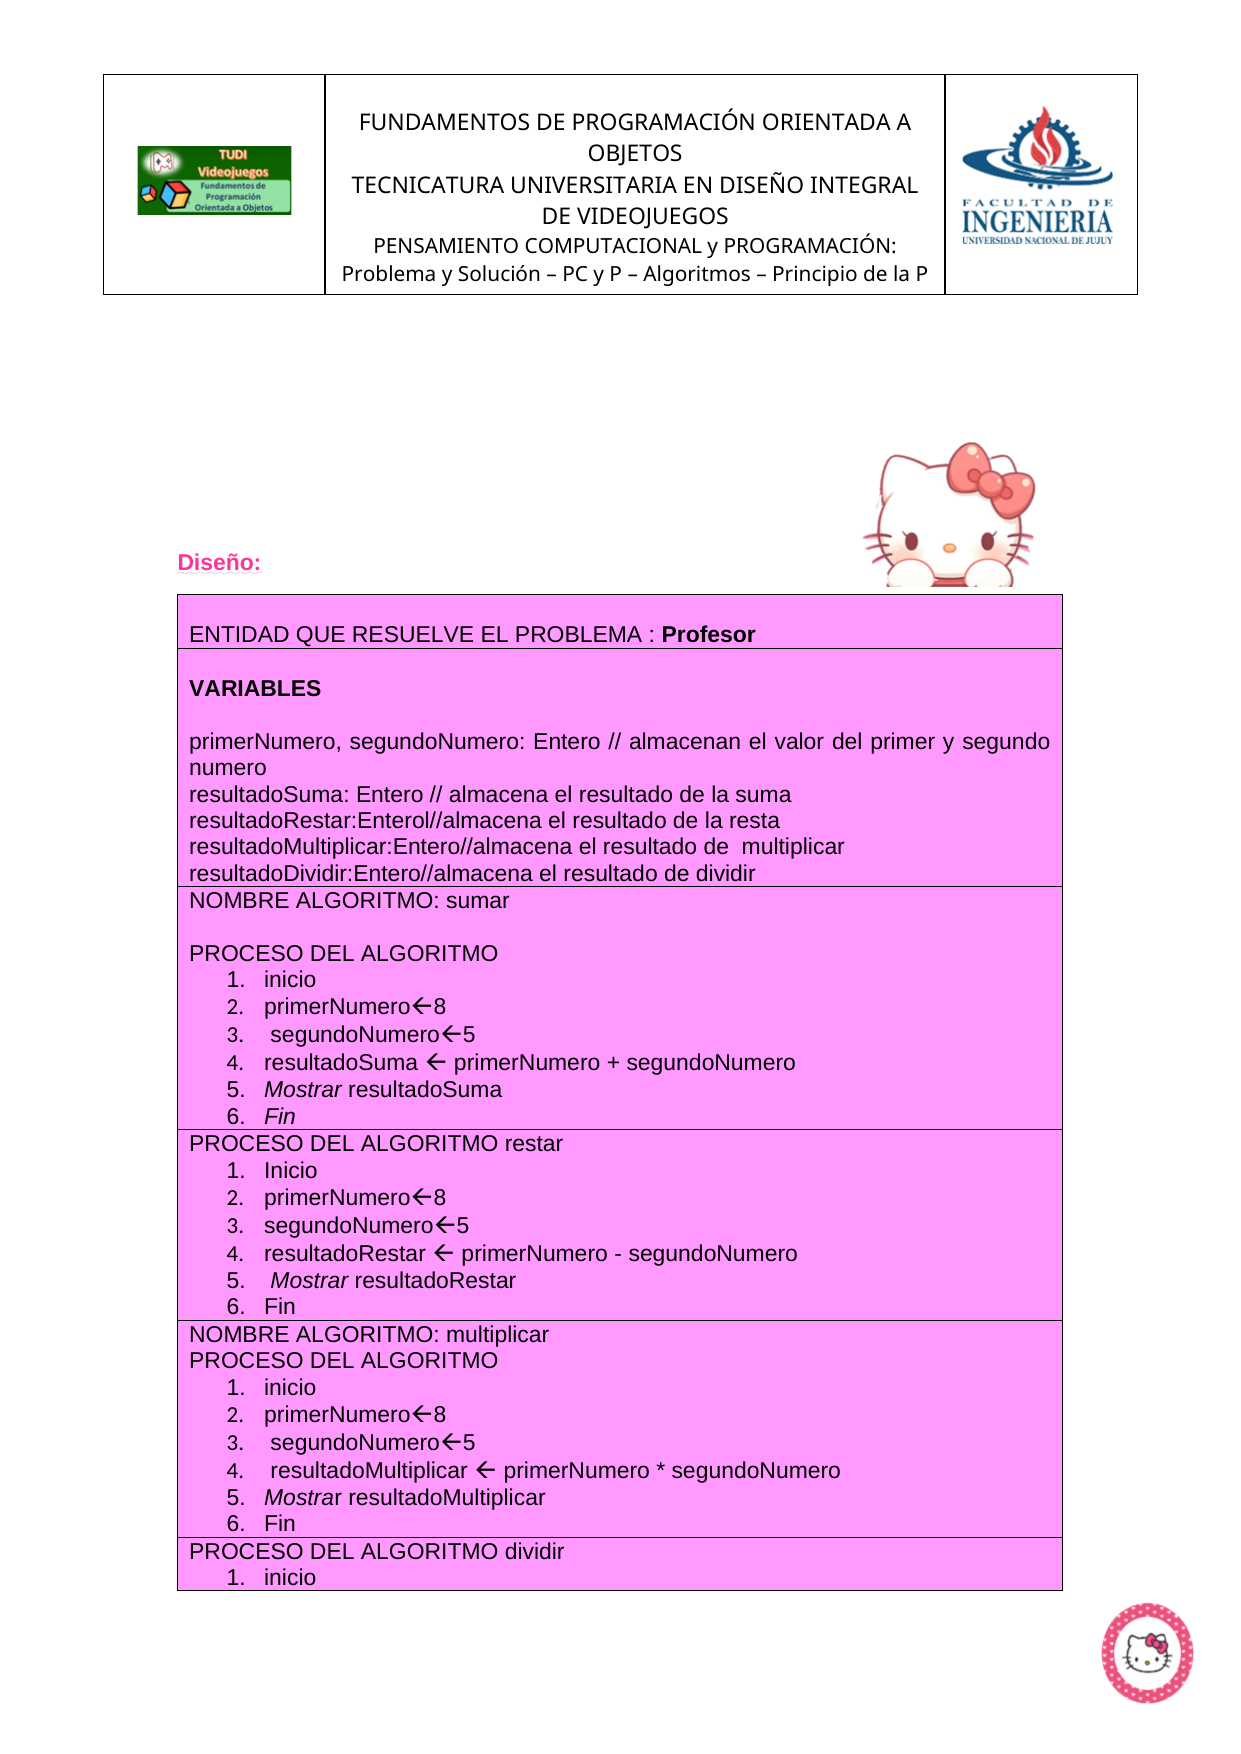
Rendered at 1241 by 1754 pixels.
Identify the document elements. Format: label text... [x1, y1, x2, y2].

table_cell NOMBRE ALGORITMO: sumar PROCESO DEL ALGORITMO inicio primerNumero8 segundoNumero5 resultadoSuma primerNumero + segundoNumero Mostrar resultadoSuma Fin [178, 887, 1062, 1129]
picture [1096, 1598, 1199, 1716]
table_header ENTIDAD QUE RESUELVE EL PROBLEMA : Profesor [178, 595, 1062, 648]
picture [137, 146, 292, 215]
table_cell VARIABLES primerNumero, segundoNumero: Entero // almacenan el valor del primer y segundo numero resultadoSuma: Entero // almacena el resultado de la suma resultadoRestar:Enterol//almacena el resultado de la resta resultadoMultiplicar:Entero//almacena el resultado de multiplicar resultadoDividir:Entero//almacena el resultado de dividir [178, 649, 1062, 886]
picture [962, 106, 1113, 244]
table_cell NOMBRE ALGORITMO: multiplicar PROCESO DEL ALGORITMO inicio primerNumero8 segundoNumero5 resultadoMultiplicar primerNumero * segundoNumero Mostrar resultadoMultiplicar Fin [178, 1321, 1062, 1537]
table_cell PROCESO DEL ALGORITMO dividir inicio primerNumero8 segundoNumero5 resultadoDividir primerNumero / segundoNumero Mostrar resultadoDividir Fin [178, 1538, 1062, 1590]
text Diseño: [177, 549, 1063, 575]
table_cell PROCESO DEL ALGORITMO restar Inicio primerNumero8 segundoNumero5 resultadoRestar primerNumero - segundoNumero Mostrar resultadoRestar Fin [178, 1130, 1062, 1320]
picture [820, 438, 1085, 587]
